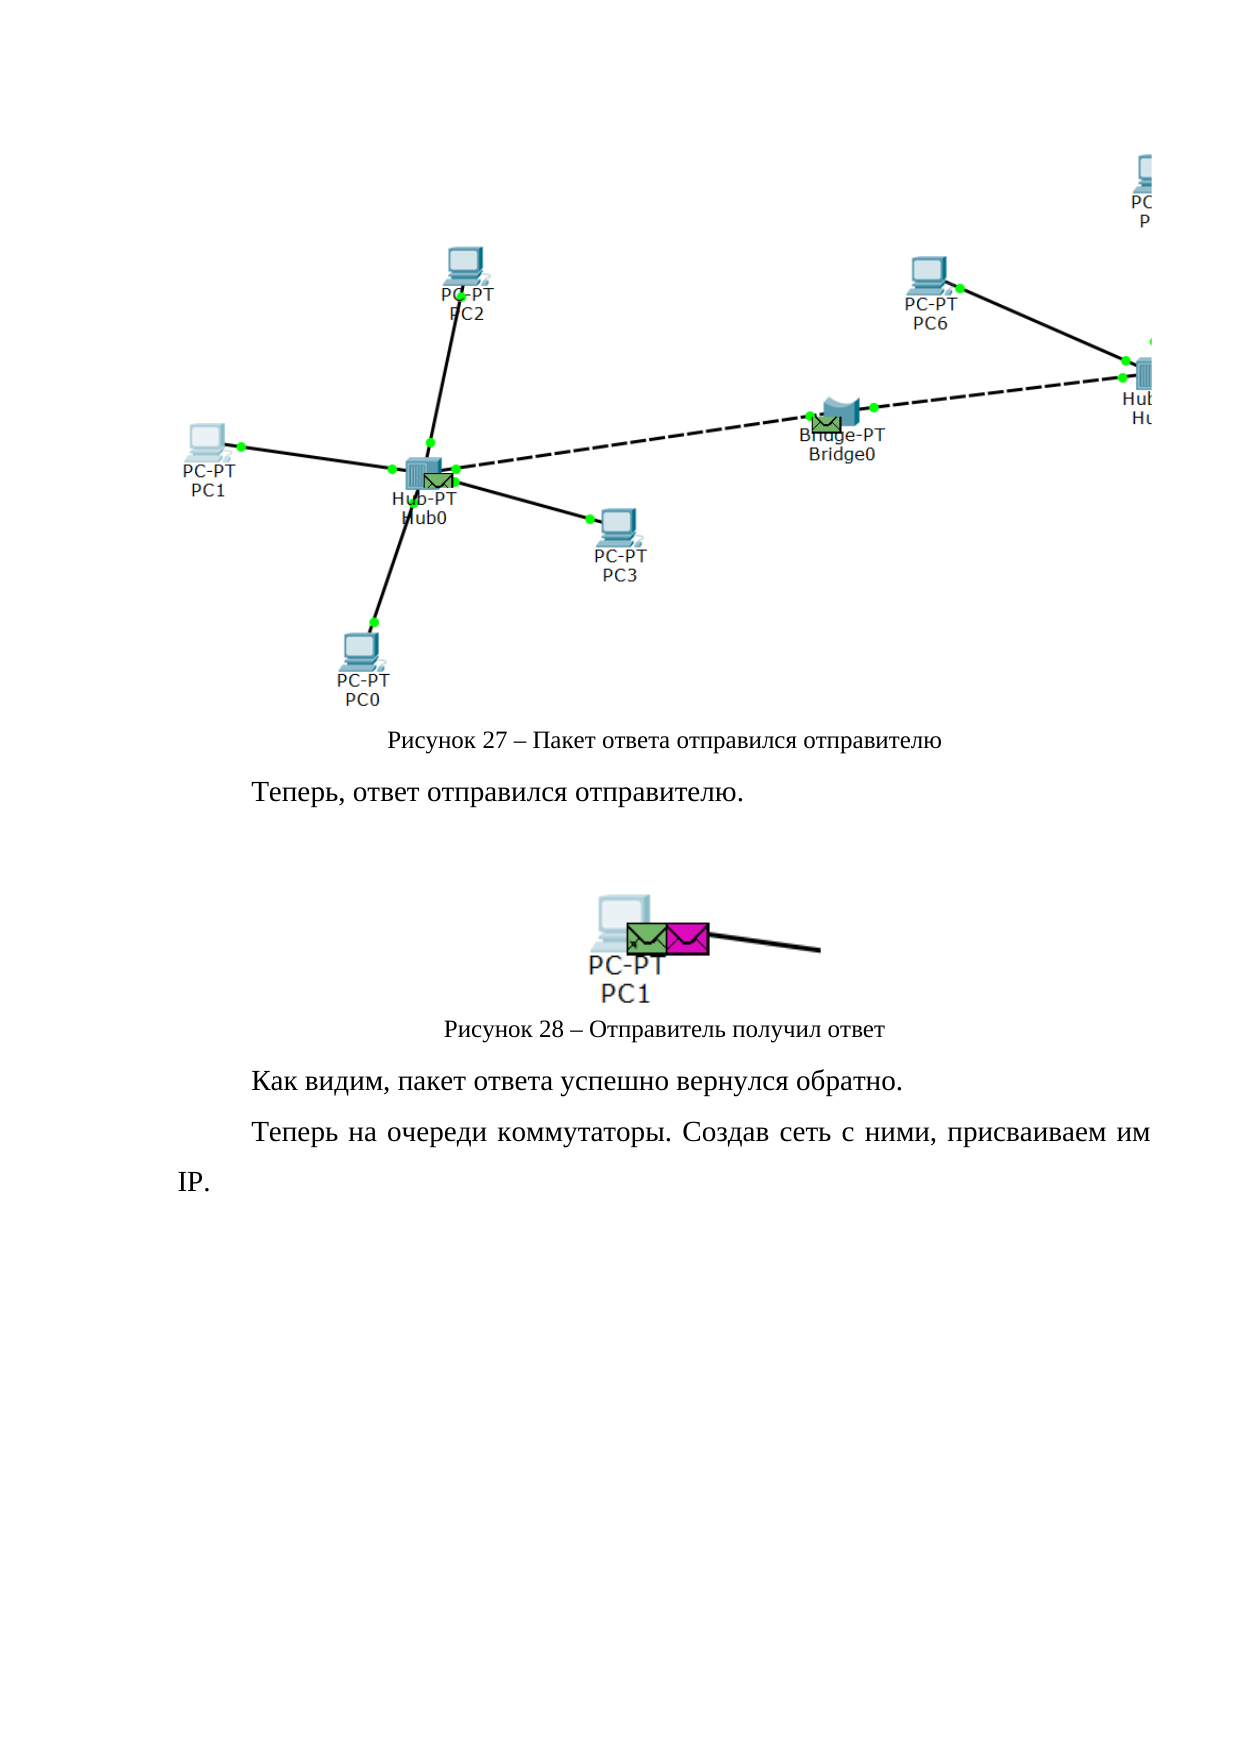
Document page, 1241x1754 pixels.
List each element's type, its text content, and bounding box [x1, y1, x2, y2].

picture [508, 824, 821, 1014]
text Рисунок 28 – Отправитель получил ответ [177, 1014, 1152, 1043]
text Теперь на очереди коммутаторы. Создав сеть с ними, присваиваем им IP. [177, 1114, 1152, 1198]
text Рисунок 27 – Пакет ответа отправился отправителю [177, 725, 1152, 754]
text Теперь, ответ отправился отправителю. [177, 774, 1152, 808]
text Как видим, пакет ответа успешно вернулся обратно. [177, 1063, 1152, 1097]
picture [177, 118, 1152, 725]
